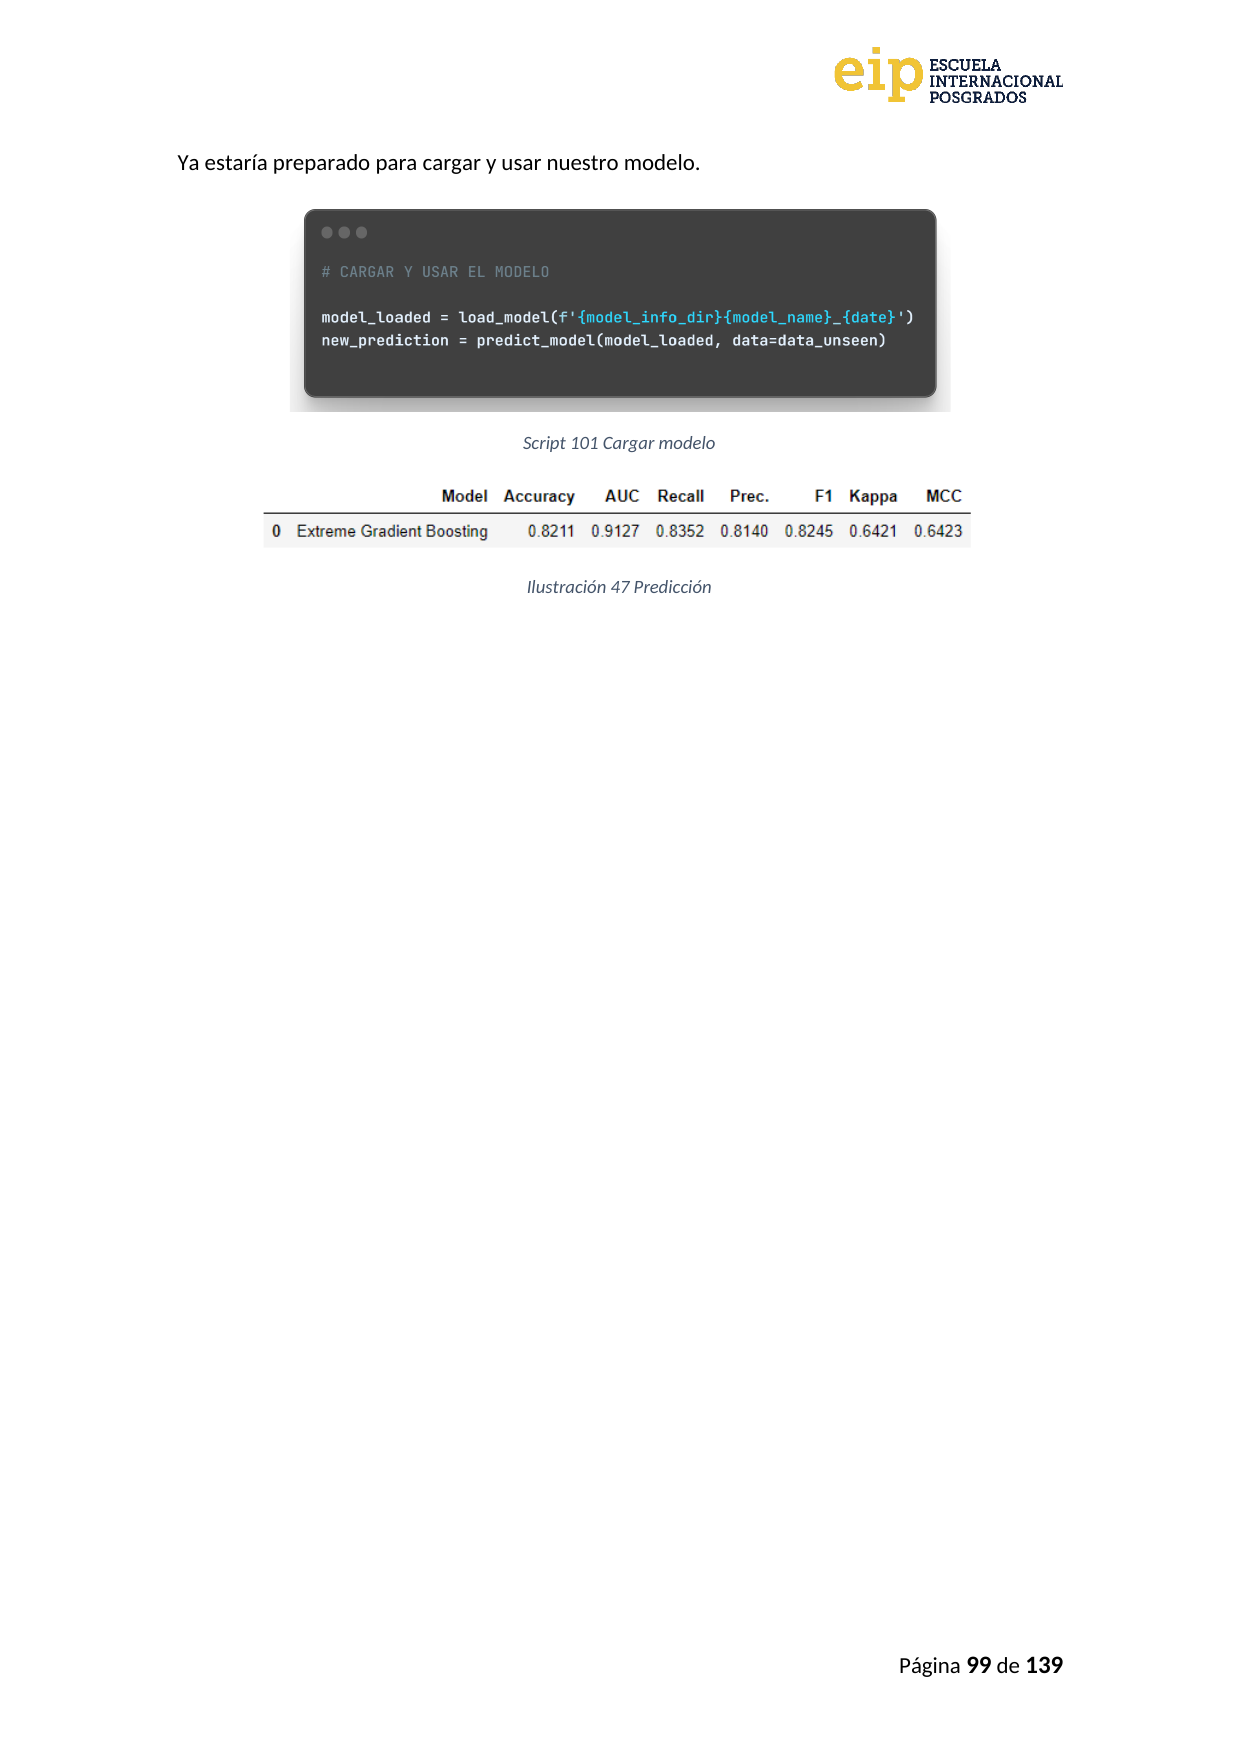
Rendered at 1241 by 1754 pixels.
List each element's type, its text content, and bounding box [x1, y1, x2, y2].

picture [834, 47, 1063, 103]
picture [289, 194, 951, 412]
picture [262, 474, 978, 556]
text Script 101 Cargar modelo [177, 431, 1063, 454]
text Ilustración 47 Predicción [177, 575, 1063, 598]
text Ya estaría preparado para cargar y usar nuestro modelo. [177, 148, 1063, 176]
